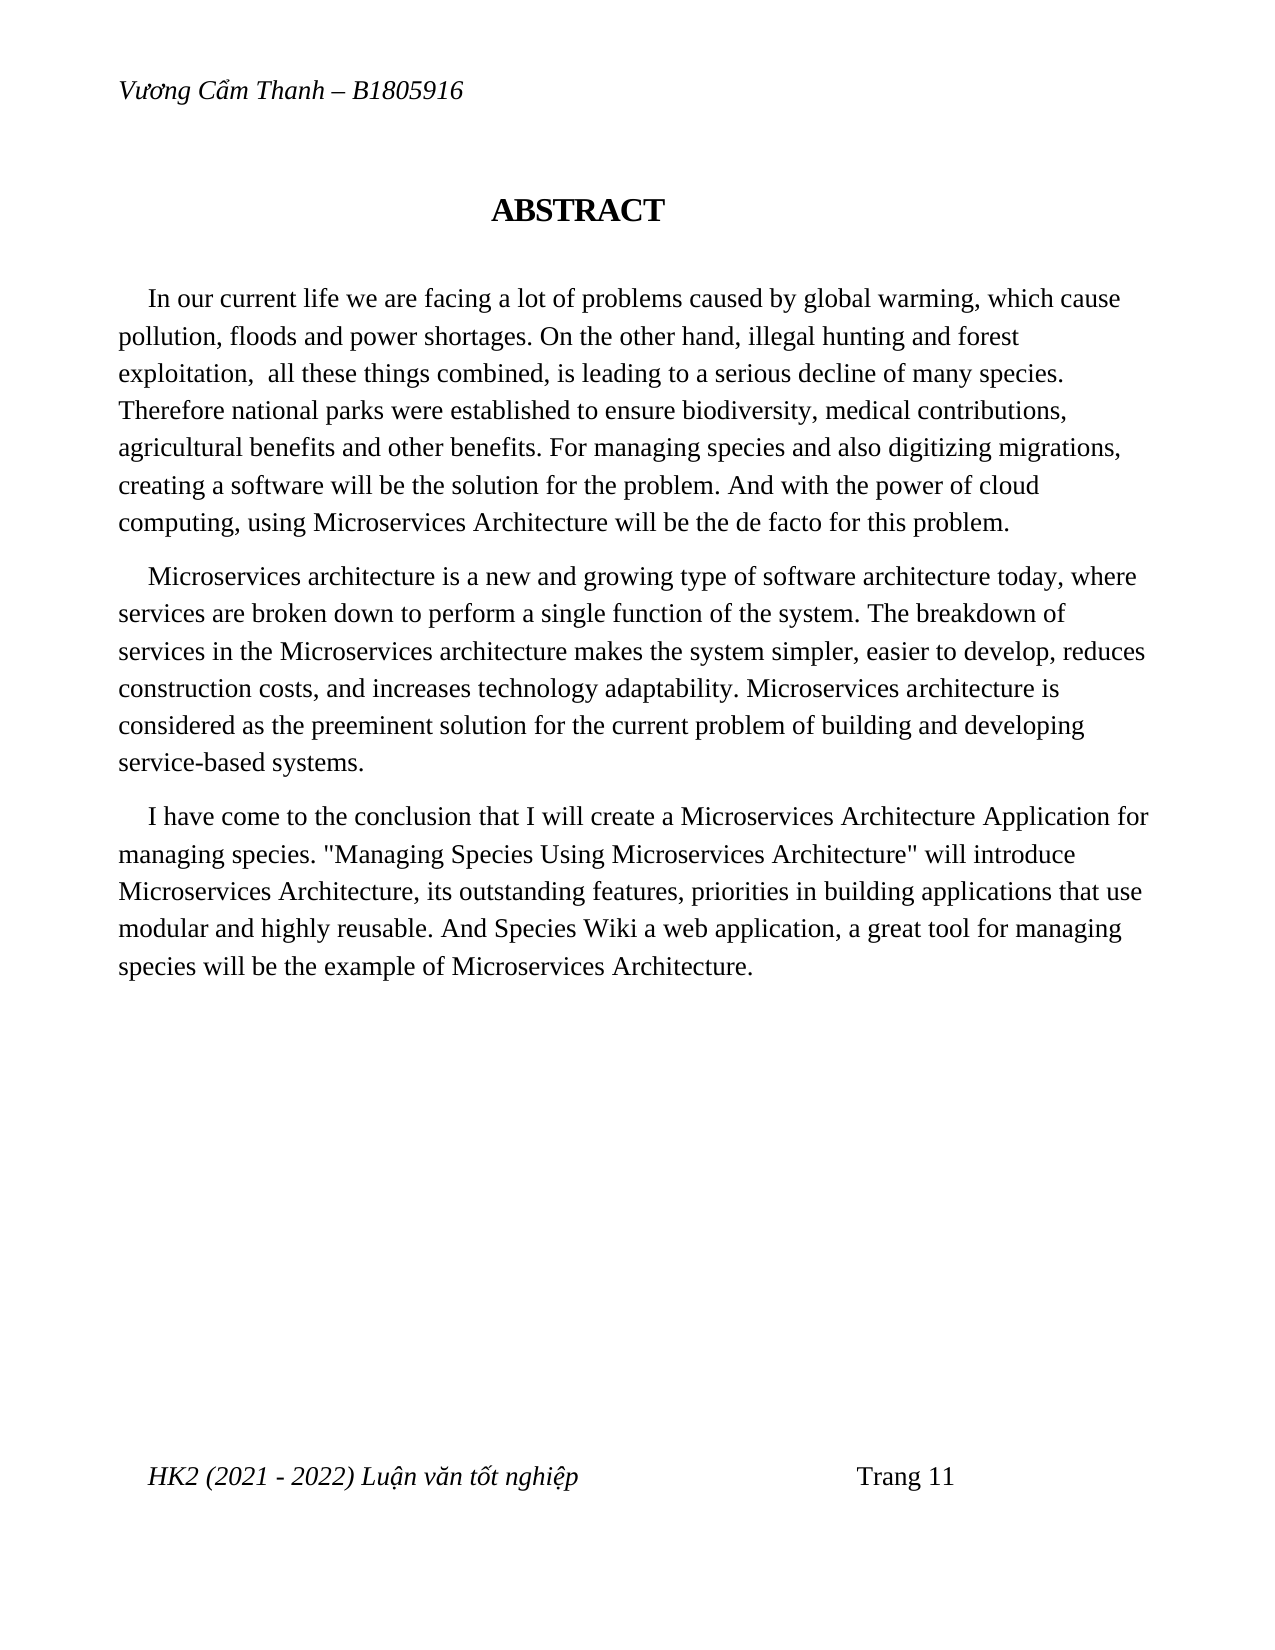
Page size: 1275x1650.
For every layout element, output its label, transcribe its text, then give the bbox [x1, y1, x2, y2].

title Abstract [0, 190, 1157, 228]
text I have come to the conclusion that I will create a Microservices Architecture Application for managing species. "Managing Species Using Microservices Architecture" will introduce Microservices Architecture, its outstanding features, priorities in building applications that use modular and highly reusable. And Species Wiki a web application, a great tool for managing species will be the example of Microservices Architecture. [118, 801, 1157, 981]
text In our current life we are facing a lot of problems caused by global warming, which cause pollution, floods and power shortages. On the other hand, illegal hunting and forest exploitation, all these things combined, is leading to a serious decline of many species. Therefore national parks were established to ensure biodiversity, medical contributions, agricultural benefits and other benefits. For managing species and also digitizing migrations, creating a software will be the solution for the problem. And with the power of cloud computing, using Microservices Architecture will be the de facto for this problem. [118, 282, 1157, 537]
text Microservices architecture is a new and growing type of software architecture today, where services are broken down to perform a single function of the system. The breakdown of services in the Microservices architecture makes the system simpler, easier to develop, reduces construction costs, and increases technology adaptability. Microservices architecture is considered as the preeminent solution for the current problem of building and developing service-based systems. [118, 560, 1157, 778]
